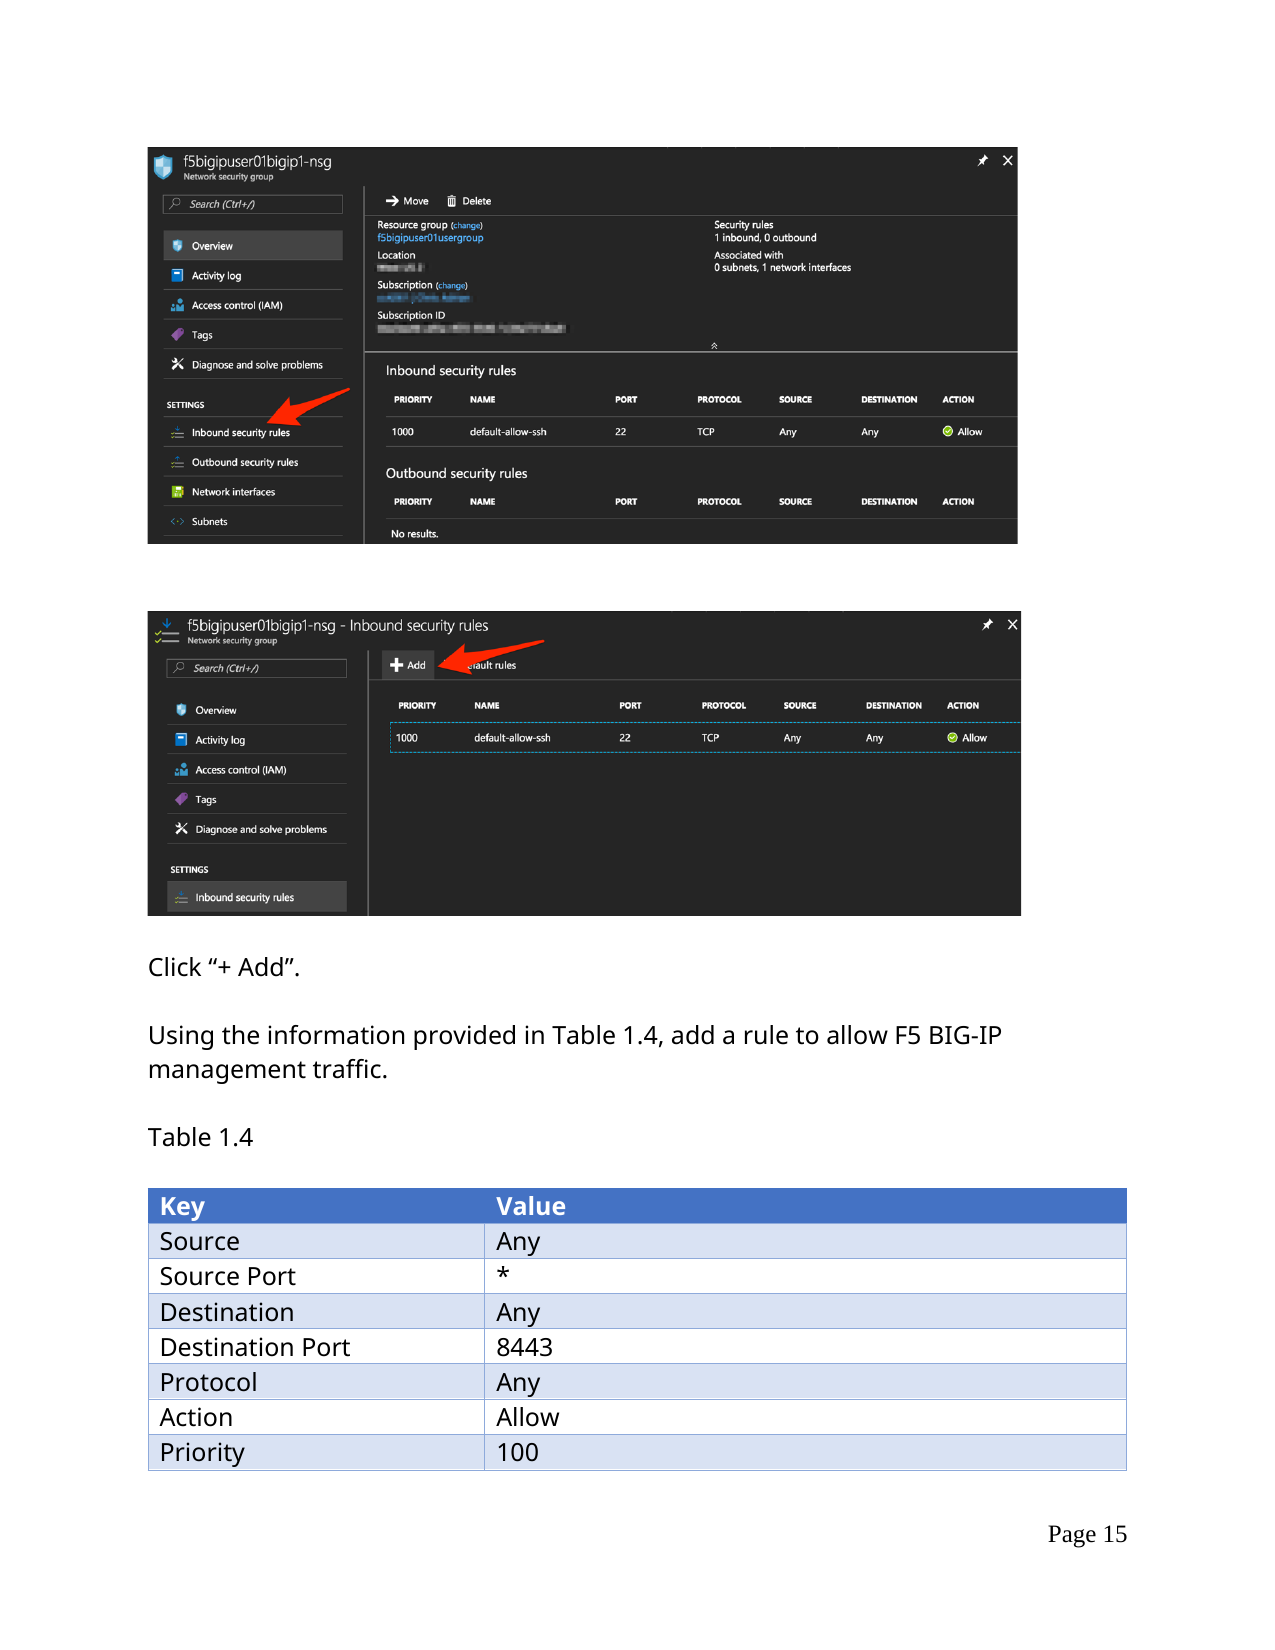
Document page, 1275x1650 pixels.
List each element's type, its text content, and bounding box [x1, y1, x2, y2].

text Table 1.4 [148, 1120, 1127, 1154]
table_cell 8443 [485, 1329, 1126, 1363]
table_cell Any [485, 1224, 1126, 1258]
text Click “+ Add”. [148, 949, 1127, 983]
table_cell Allow [485, 1400, 1126, 1433]
table_cell Any [485, 1294, 1126, 1328]
table_cell Priority [149, 1435, 484, 1469]
table_header Key [149, 1189, 484, 1223]
table_cell Destination [149, 1294, 484, 1328]
table_cell Destination Port [149, 1329, 484, 1363]
text Using the information provided in Table 1.4, add a rule to allow F5 BIG-IP management traffic. [148, 1017, 1127, 1086]
table_cell Action [149, 1400, 484, 1433]
table_cell Protocol [149, 1364, 484, 1398]
table_header Value [485, 1189, 1126, 1223]
table_cell Source [149, 1224, 484, 1258]
table_cell * [485, 1259, 1126, 1293]
picture [147, 611, 1022, 916]
table_cell 100 [485, 1435, 1126, 1469]
picture [147, 147, 1018, 544]
table_cell Any [485, 1364, 1126, 1398]
table_cell Source Port [149, 1259, 484, 1293]
